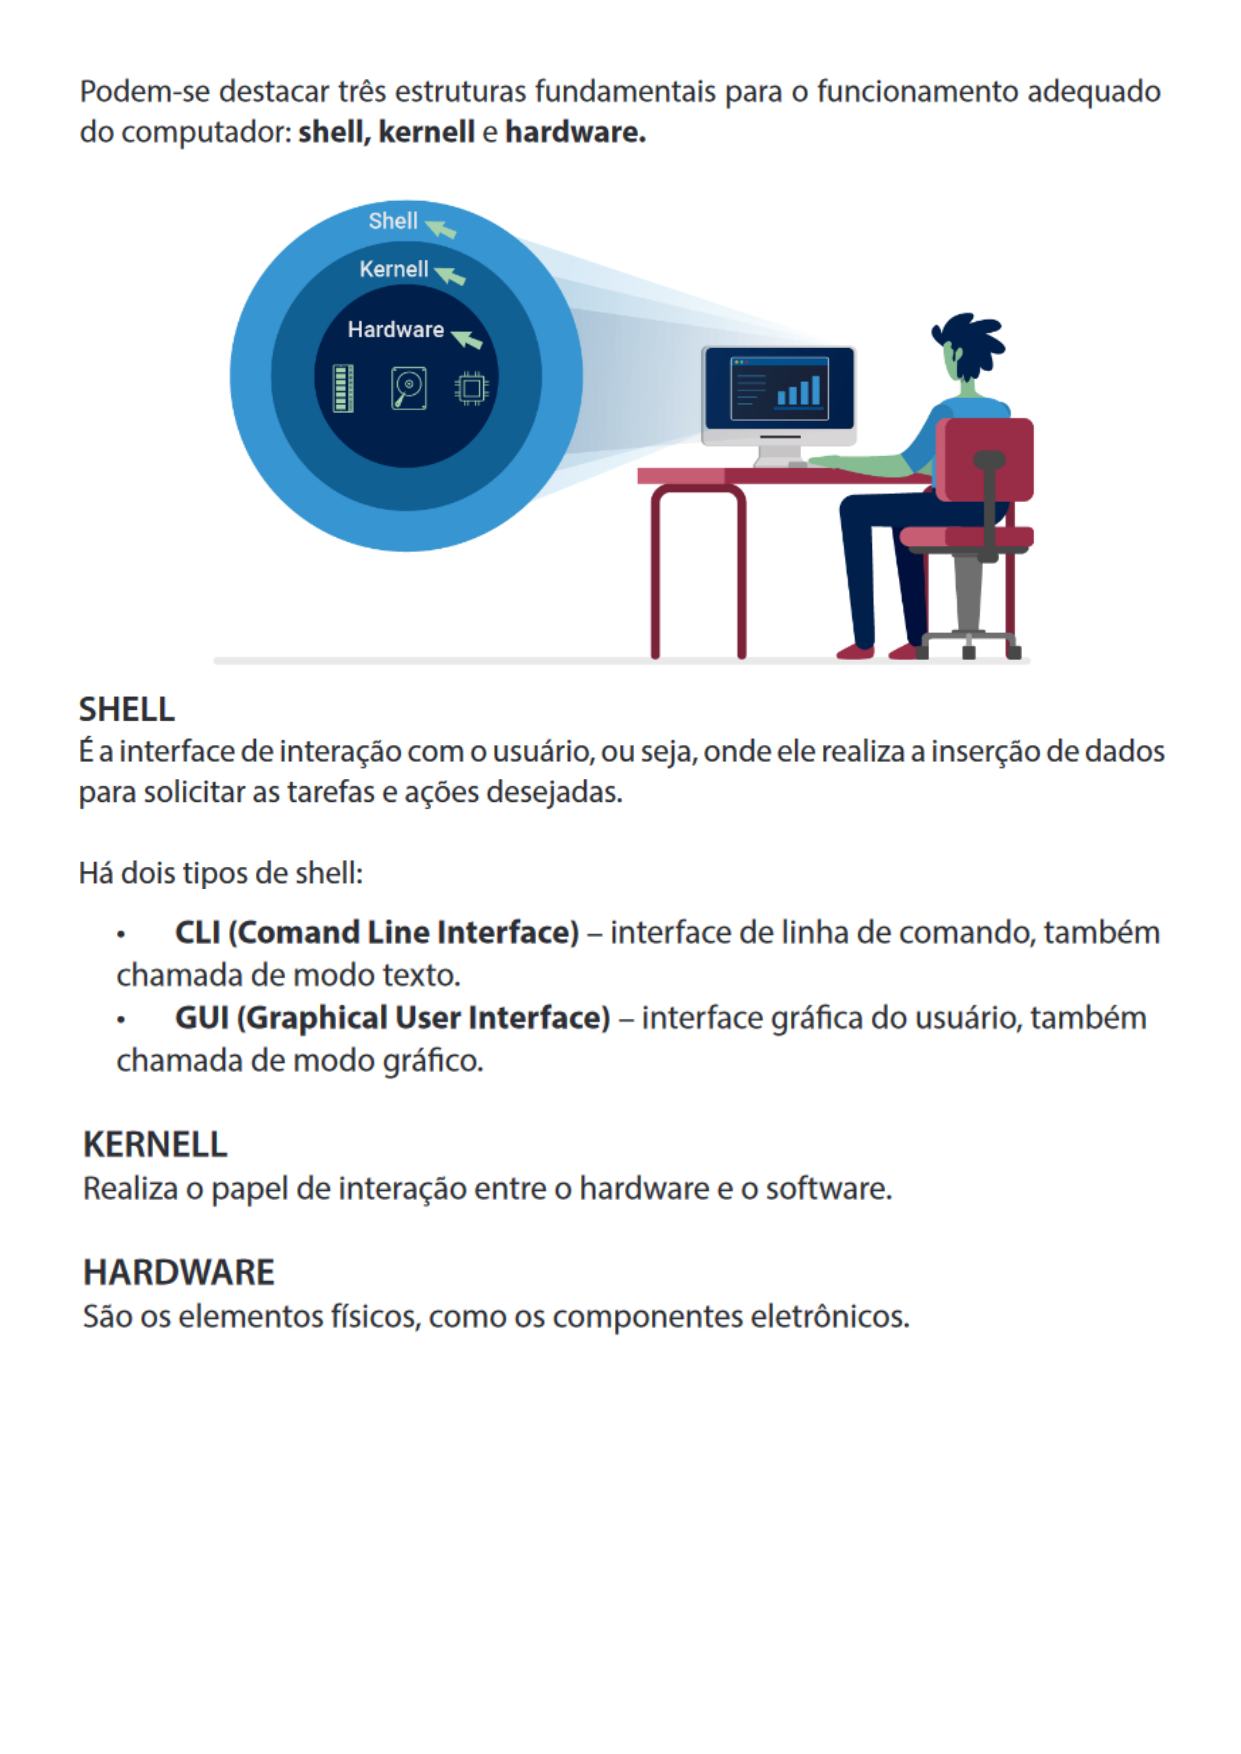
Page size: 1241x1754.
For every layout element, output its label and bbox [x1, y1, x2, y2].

picture [75, 690, 1166, 889]
picture [75, 75, 1166, 672]
picture [75, 907, 1166, 1338]
